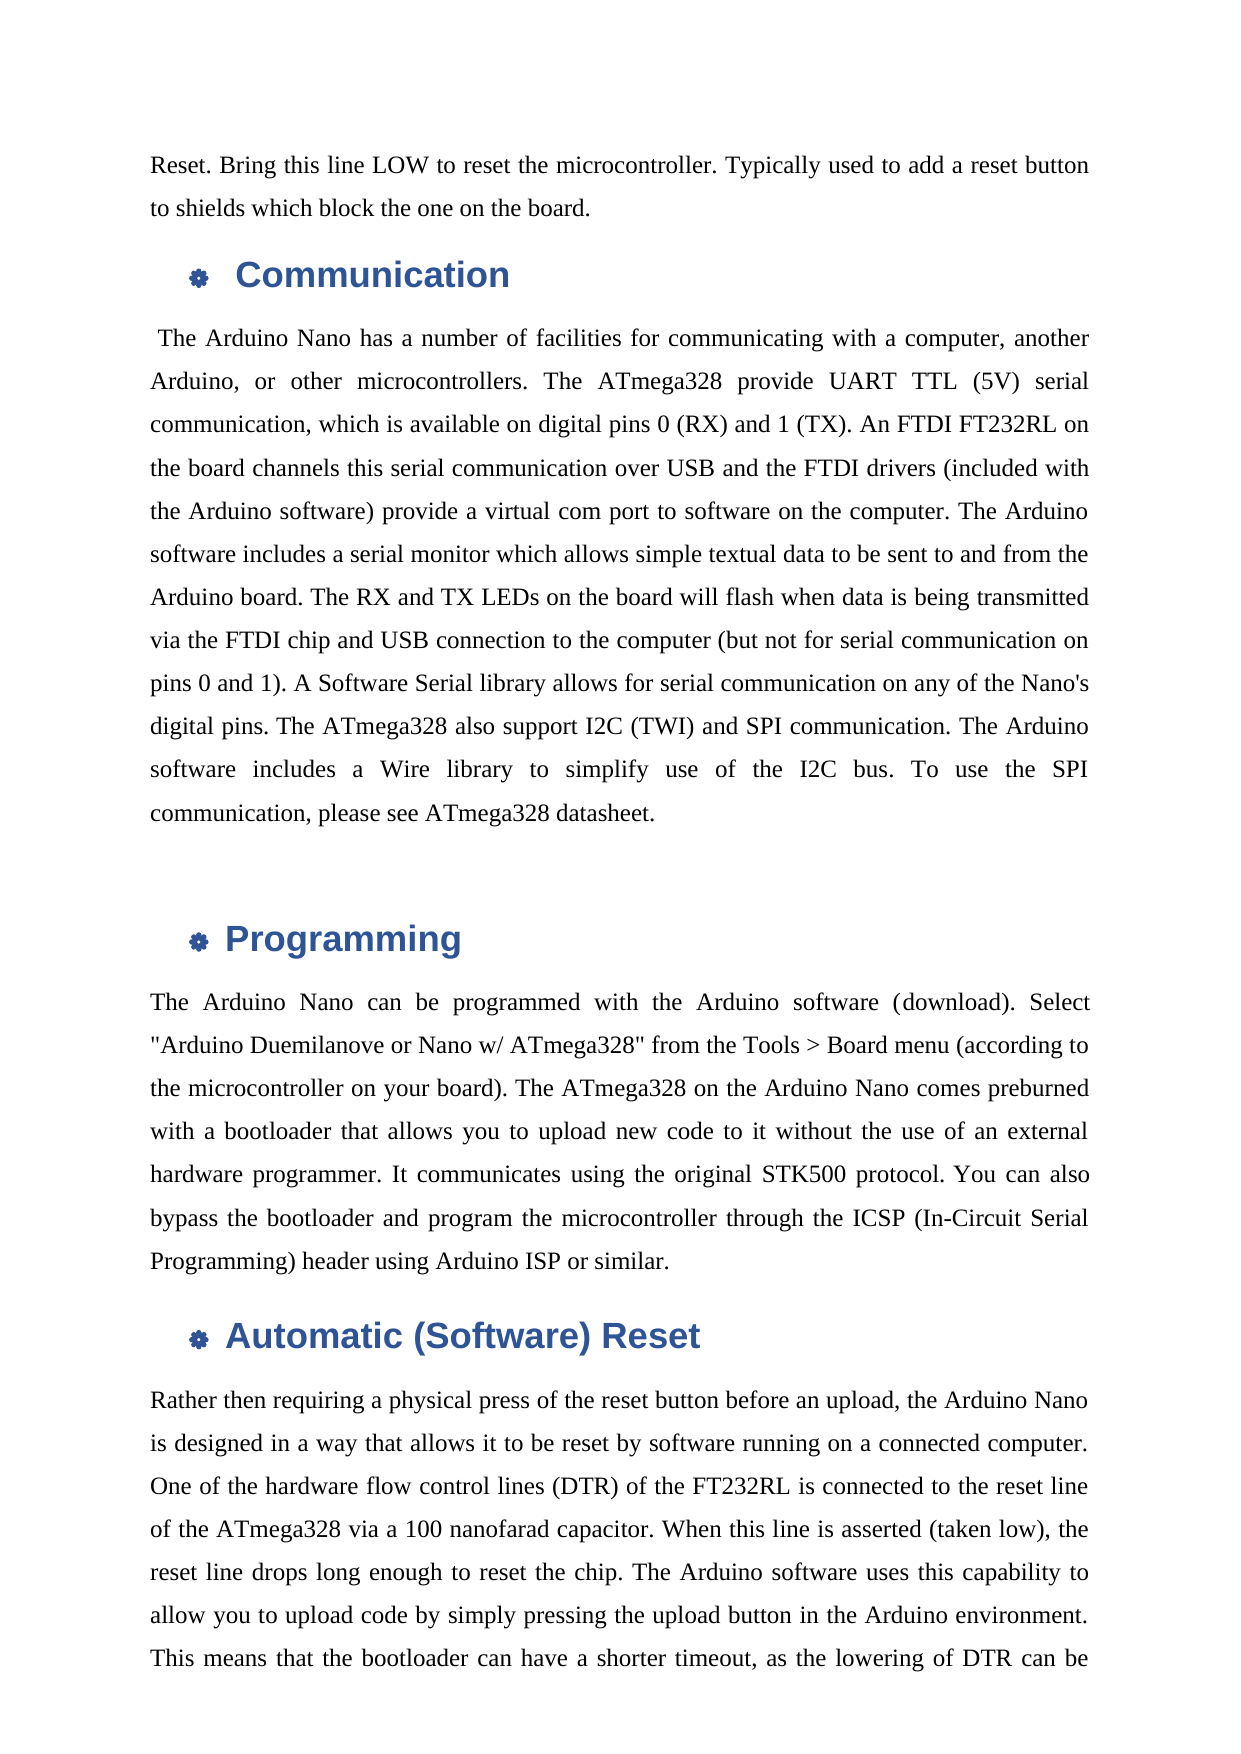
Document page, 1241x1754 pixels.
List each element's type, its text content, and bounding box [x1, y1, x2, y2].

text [150, 1385, 1090, 1672]
text The Arduino Nano can be programmed with the Arduino software (download). Select "Arduino Duemilanove or Nano w/ ATmega328" from the Tools > Board menu (according to the microcontroller on your board). The ATmega328 on the Arduino Nano comes preburned with a bootloader that allows you to upload new code to it without the use of an external hardware programmer. It communicates using the original STK500 protocol. You can also bypass the bootloader and program the microcontroller through the ICSP (In-Circuit Serial Programming) header using Arduino ISP or similar. [150, 987, 1090, 1275]
subtitle Automatic (Software) Reset [187, 1314, 1090, 1356]
text Reset. Bring this line LOW to reset the microcontroller. Typically used to add a reset button to shields which block the one on the board. [150, 150, 1090, 222]
text The Arduino Nano has a number of facilities for communicating with a computer, another Arduino, or other microcontrollers. The ATmega328 provide UART TTL (5V) serial communication, which is available on digital pins 0 (RX) and 1 (TX). An FTDI FT232RL on the board channels this serial communication over USB and the FTDI drivers (included with the Arduino software) provide a virtual com port to software on the computer. The Arduino software includes a serial monitor which allows simple textual data to be sent to and from the Arduino board. The RX and TX LEDs on the board will flash when data is being transmitted via the FTDI chip and USB connection to the computer (but not for serial communication on pins 0 and 1). A Software Serial library allows for serial communication on any of the Nano's digital pins. The ATmega328 also support I2C (TWI) and SPI communication. The Arduino software includes a Wire library to simplify use of the I2C bus. To use the SPI communication, please see ATmega328 datasheet. [150, 323, 1090, 826]
subtitle Programming [187, 917, 1090, 959]
subtitle Communication [187, 253, 1090, 295]
